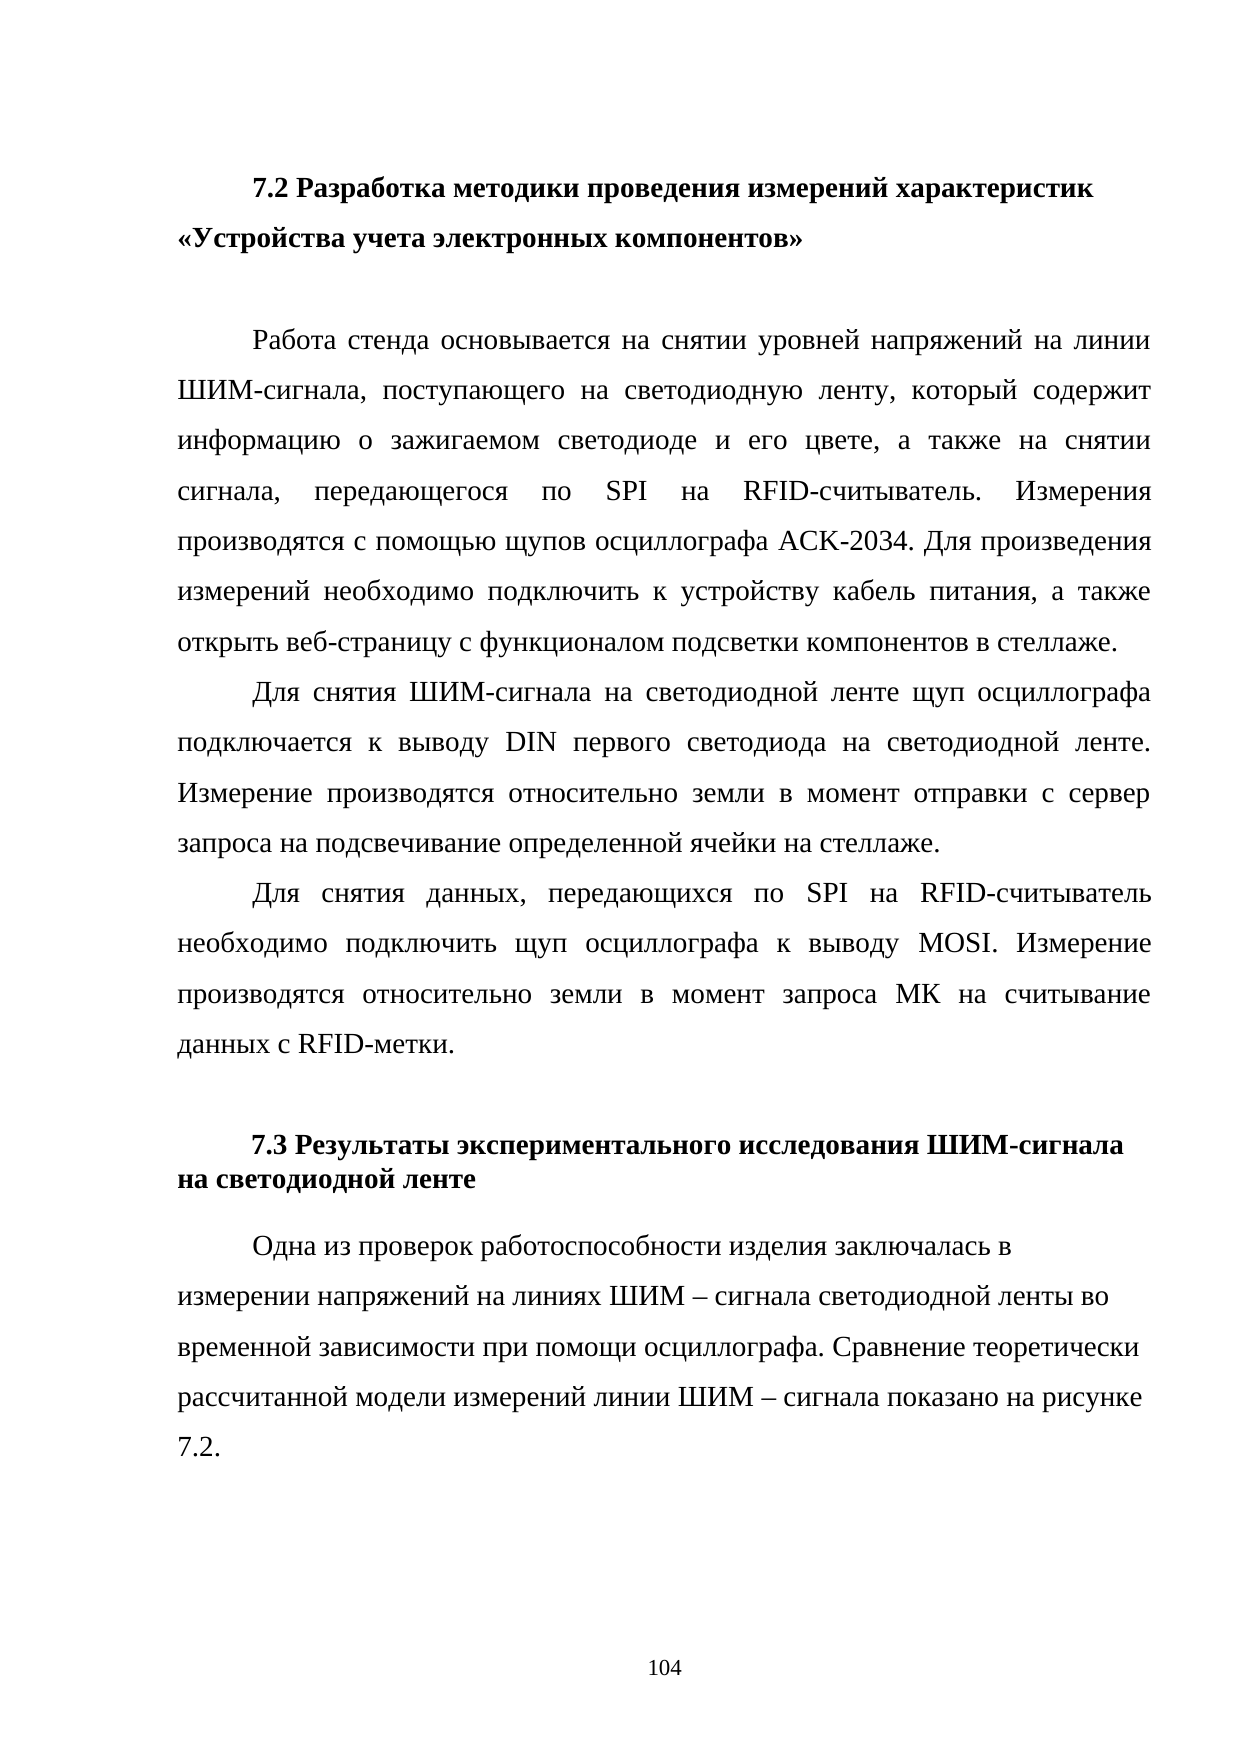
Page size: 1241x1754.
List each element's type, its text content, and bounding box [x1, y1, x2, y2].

text Работа стенда основывается на снятии уровней напряжений на линии ШИМ-сигнала, поступающего на светодиодную ленту, который содержит информацию о зажигаемом светодиоде и его цвете, а также на снятии сигнала, передающегося по SPI на RFID-считыватель. Измерения производятся с помощью щупов осциллографа ACK-2034. Для произведения измерений необходимо подключить к устройству кабель питания, а также открыть веб-страницу с функционалом подсветки компонентов в стеллаже. [177, 322, 1152, 657]
text Для снятия ШИМ-сигнала на светодиодной ленте щуп осциллографа подключается к выводу DIN первого светодиода на светодиодной ленте. Измерение производятся относительно земли в момент отправки с сервер запроса на подсвечивание определенной ячейки на стеллаже. [177, 674, 1152, 858]
text 7.2 Разработка методики проведения измерений характеристик «Устройства учета электронных компонентов» [177, 170, 1152, 254]
text 7.3 Результаты экспериментального исследования ШИМ-сигнала на светодиодной ленте [177, 1127, 1152, 1194]
text Одна из проверок работоспособности изделия заключалась в измерении напряжений на линиях ШИМ – сигнала светодиодной ленты во временной зависимости при помощи осциллографа. Сравнение теоретически рассчитанной модели измерений линии ШИМ – сигнала показано на рисунке 7.2. [177, 1228, 1152, 1463]
text Для снятия данных, передающихся по SPI на RFID-считыватель необходимо подключить щуп осциллографа к выводу MOSI. Измерение производятся относительно земли в момент запроса МК на считывание данных с RFID-метки. [177, 875, 1152, 1060]
